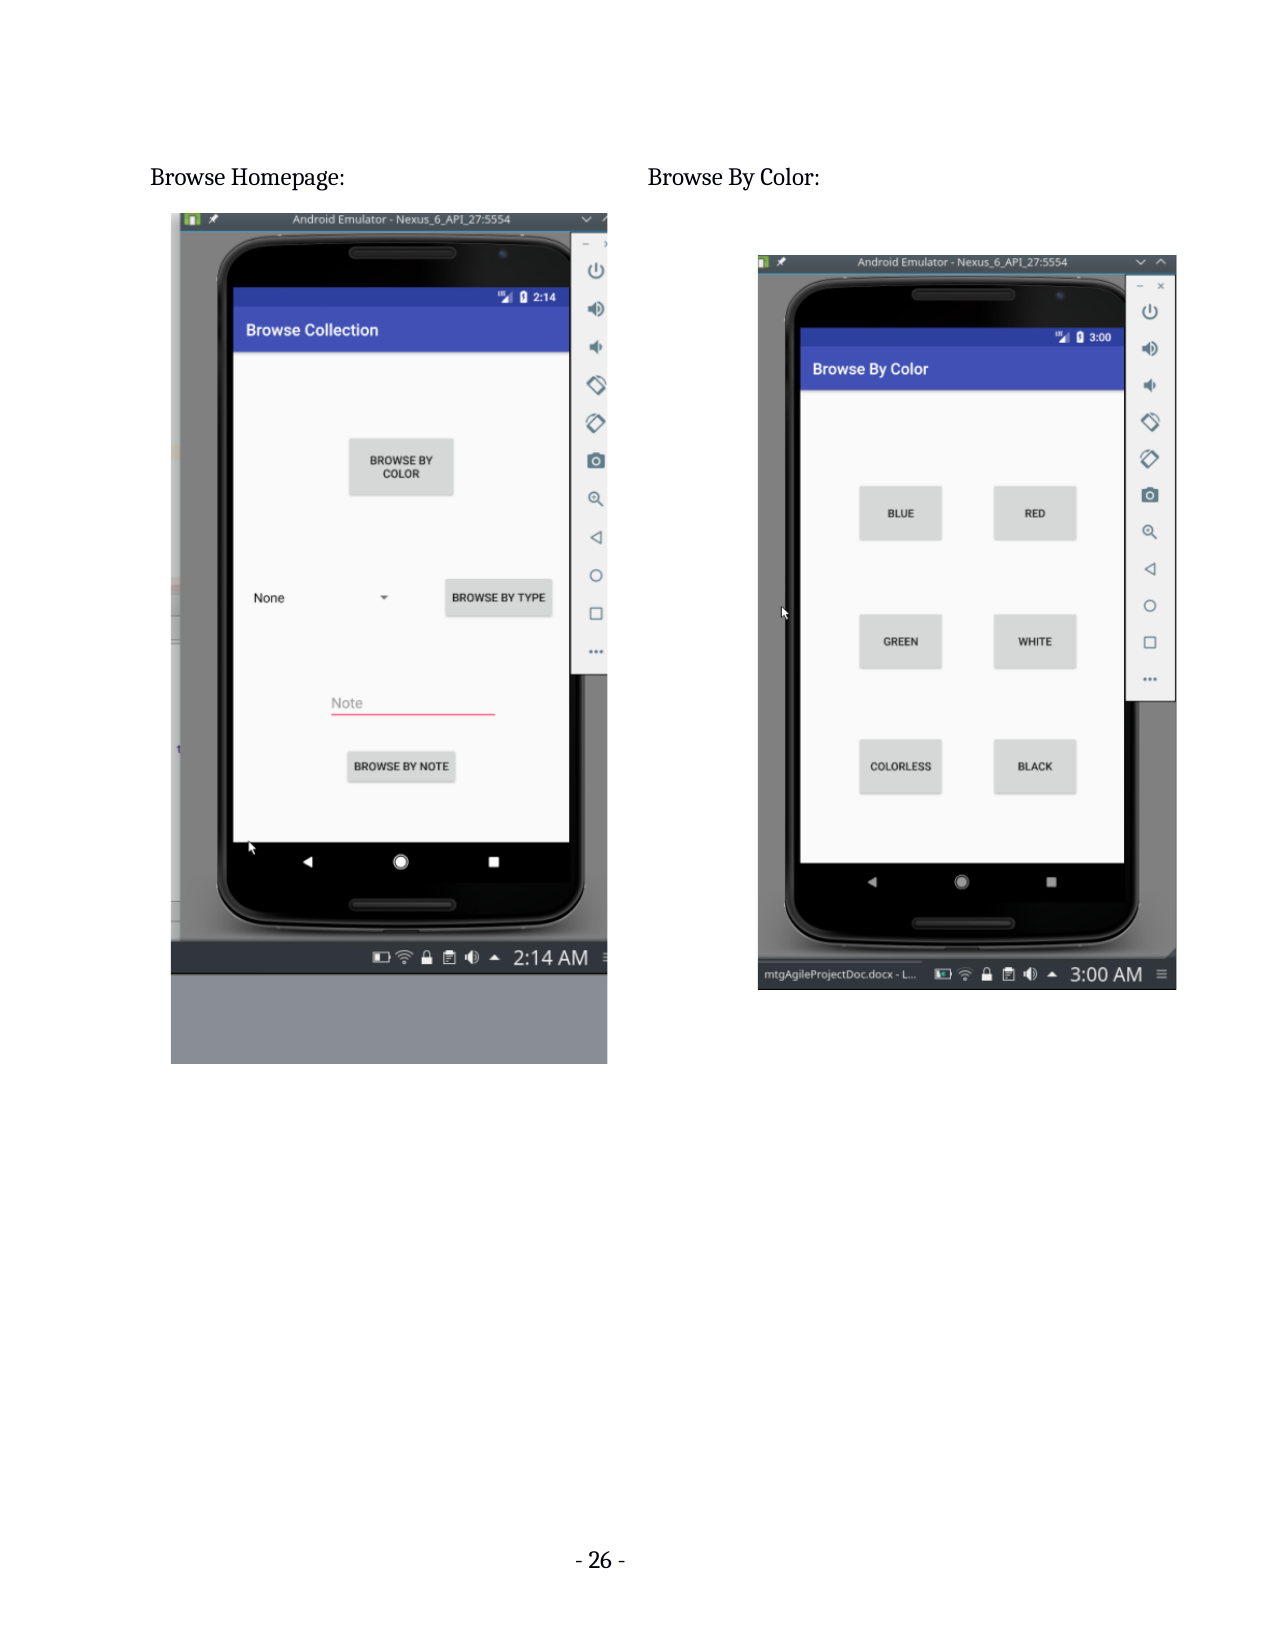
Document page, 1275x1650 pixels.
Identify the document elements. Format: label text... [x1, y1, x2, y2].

picture [170, 213, 608, 1064]
text Browse Homepage: Browse By Color: [150, 162, 1125, 191]
picture [757, 255, 1177, 990]
